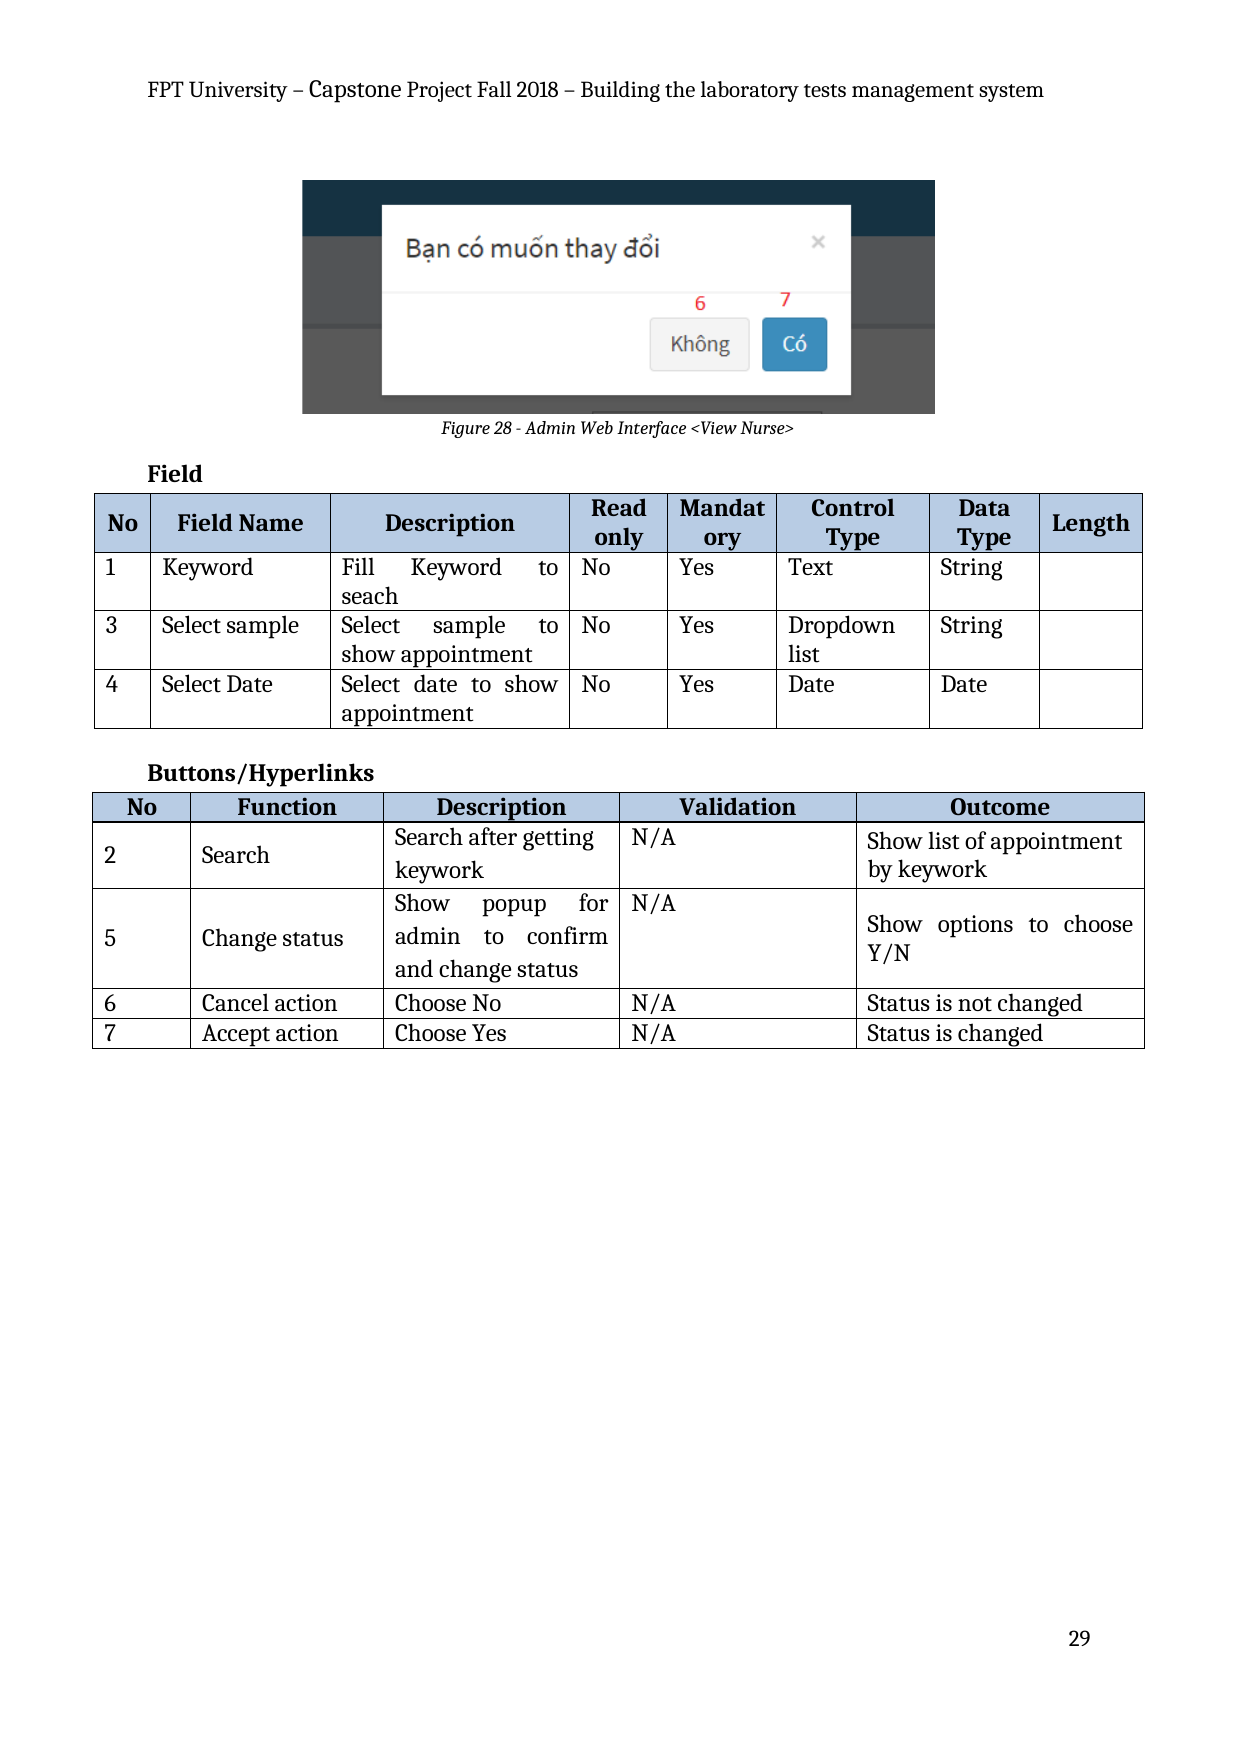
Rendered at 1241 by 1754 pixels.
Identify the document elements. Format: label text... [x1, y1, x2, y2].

table_cell 3 [95, 611, 150, 669]
table_cell 7 [93, 1019, 190, 1047]
table_cell [1040, 553, 1142, 610]
table_cell Yes [668, 611, 776, 669]
table_cell N/A [620, 989, 856, 1018]
table_cell Select sample [151, 611, 330, 669]
table_cell Status is not changed [857, 989, 1144, 1018]
table_header Description [331, 494, 569, 552]
table_header Field Name [151, 494, 330, 552]
table_cell 1 [95, 553, 150, 610]
table_cell [1040, 670, 1142, 727]
table_header Function [191, 793, 383, 821]
table_cell No [570, 670, 667, 727]
table_cell Date [930, 670, 1039, 727]
text Field [147, 460, 1090, 489]
table_cell Yes [668, 553, 776, 610]
table_cell Cancel action [191, 989, 383, 1018]
table_cell String [930, 553, 1039, 610]
table_cell 6 [93, 989, 190, 1018]
table_header Outcome [857, 793, 1144, 821]
table_cell [1040, 611, 1142, 669]
table_cell N/A [620, 889, 856, 988]
table_header Read only [570, 494, 667, 552]
table_cell Accept action [191, 1019, 383, 1047]
table_cell Select date to show appointment [331, 670, 569, 727]
table_cell String [930, 611, 1039, 669]
table_cell Choose Yes [384, 1019, 619, 1047]
table_header No [93, 793, 190, 821]
table_cell No [570, 611, 667, 669]
table_cell 4 [95, 670, 150, 727]
table_header Data Type [930, 494, 1039, 552]
picture [302, 180, 935, 414]
table_cell 2 [93, 823, 190, 888]
table_cell Change status [191, 889, 383, 988]
table_cell Choose No [384, 989, 619, 1018]
table_cell Fill Keyword to seach [331, 553, 569, 610]
table_header No [95, 494, 150, 552]
table_cell Search after getting keywork [384, 823, 619, 888]
table_header Mandatory [668, 494, 776, 552]
table_cell Show list of appointment by keywork [857, 823, 1144, 888]
table_cell Search [191, 823, 383, 888]
text Buttons/Hyperlinks [147, 759, 1090, 787]
table_cell Select Date [151, 670, 330, 727]
table_header Control Type [777, 494, 929, 552]
table_cell Select sample to show appointment [331, 611, 569, 669]
table_cell N/A [620, 1019, 856, 1047]
table_cell 5 [93, 889, 190, 988]
table_cell No [570, 553, 667, 610]
table_cell Show options to choose Y/N [857, 889, 1144, 988]
table_cell Status is changed [857, 1019, 1144, 1047]
table_cell Text [777, 553, 929, 610]
table_cell Dropdown list [777, 611, 929, 669]
table_cell Yes [668, 670, 776, 727]
table_cell Keyword [151, 553, 330, 610]
table_cell Date [777, 670, 929, 727]
table_header Validation [620, 793, 856, 821]
text Figure 28 - Admin Web Interface <View Nurse> [147, 418, 1090, 439]
table_header Length [1040, 494, 1142, 552]
table_cell Show popup for admin to confirm and change status [384, 889, 619, 988]
table_header Description [384, 793, 619, 821]
table_cell N/A [620, 823, 856, 888]
